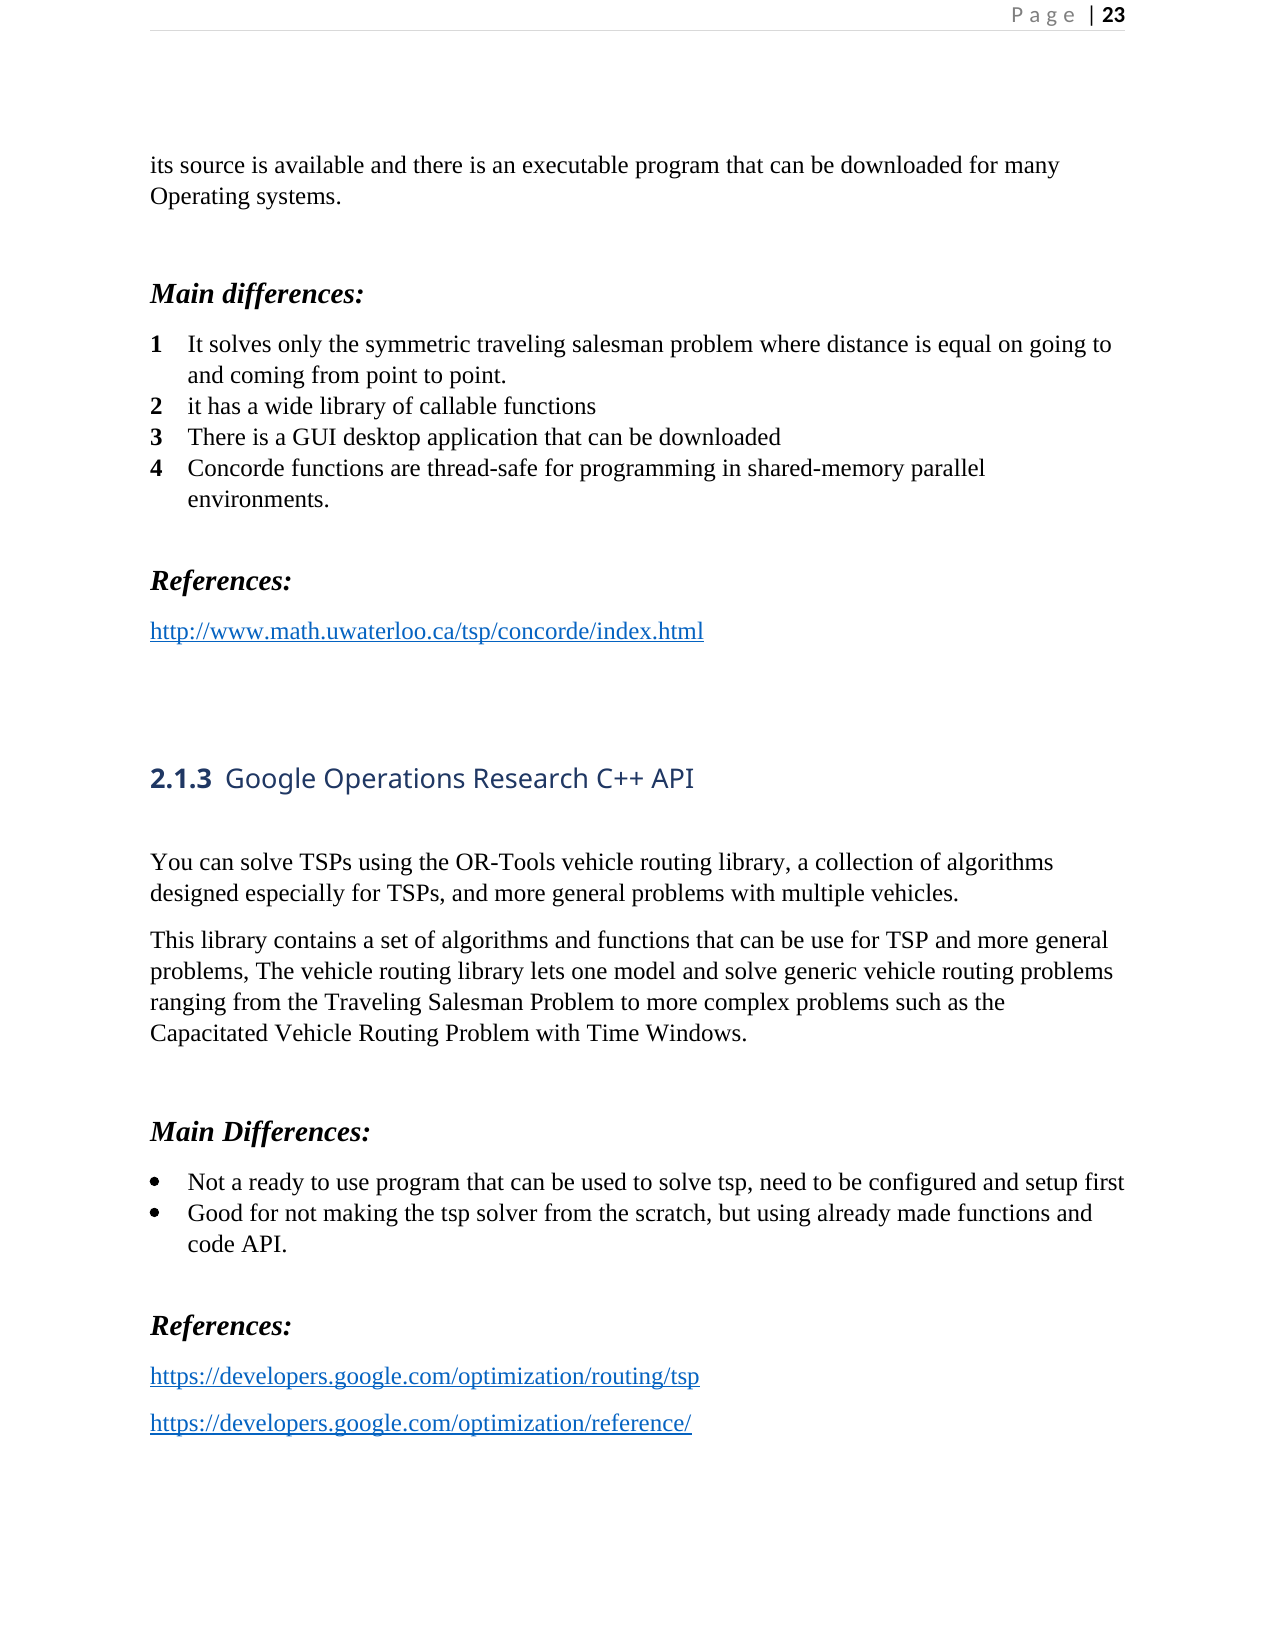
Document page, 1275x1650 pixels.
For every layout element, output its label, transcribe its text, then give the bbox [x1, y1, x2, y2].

text https://developers.google.com/optimization/routing/tsp [150, 1361, 1125, 1389]
text https://developers.google.com/optimization/reference/ [150, 1408, 1125, 1437]
text This library contains a set of algorithms and functions that can be use for TSP and more general problems, The vehicle routing library lets one model and solve generic vehicle routing problems ranging from the Traveling Salesman Problem to more complex problems such as the Capacitated Vehicle Routing Problem with Time Windows. [150, 925, 1125, 1047]
list Concorde functions are thread-safe for programming in shared-memory parallel environments. [150, 453, 1125, 513]
text its source is available and there is an executable program that can be downloaded for many Operating systems. [150, 150, 1125, 210]
list There is a GUI desktop application that can be downloaded [150, 422, 1125, 451]
text Main Differences: [150, 1114, 1125, 1147]
text References: [150, 563, 1125, 597]
text http://www.math.uwaterloo.ca/tsp/concorde/index.html [150, 616, 1125, 645]
text Main differences: [150, 276, 1125, 310]
list it has a wide library of callable functions [150, 391, 1125, 420]
list It solves only the symmetric traveling salesman problem where distance is equal on going to and coming from point to point. [150, 329, 1125, 389]
text You can solve TSPs using the OR-Tools vehicle routing library, a collection of algorithms designed especially for TSPs, and more general problems with multiple vehicles. [150, 847, 1125, 906]
subtitle Google Operations Research C++ API [150, 759, 1125, 796]
text References: [150, 1277, 1125, 1341]
list Good for not making the tsp solver from the scratch, but using already made functions and code API. [150, 1198, 1125, 1258]
list Not a ready to use program that can be used to solve tsp, need to be configured and setup first [150, 1167, 1125, 1196]
